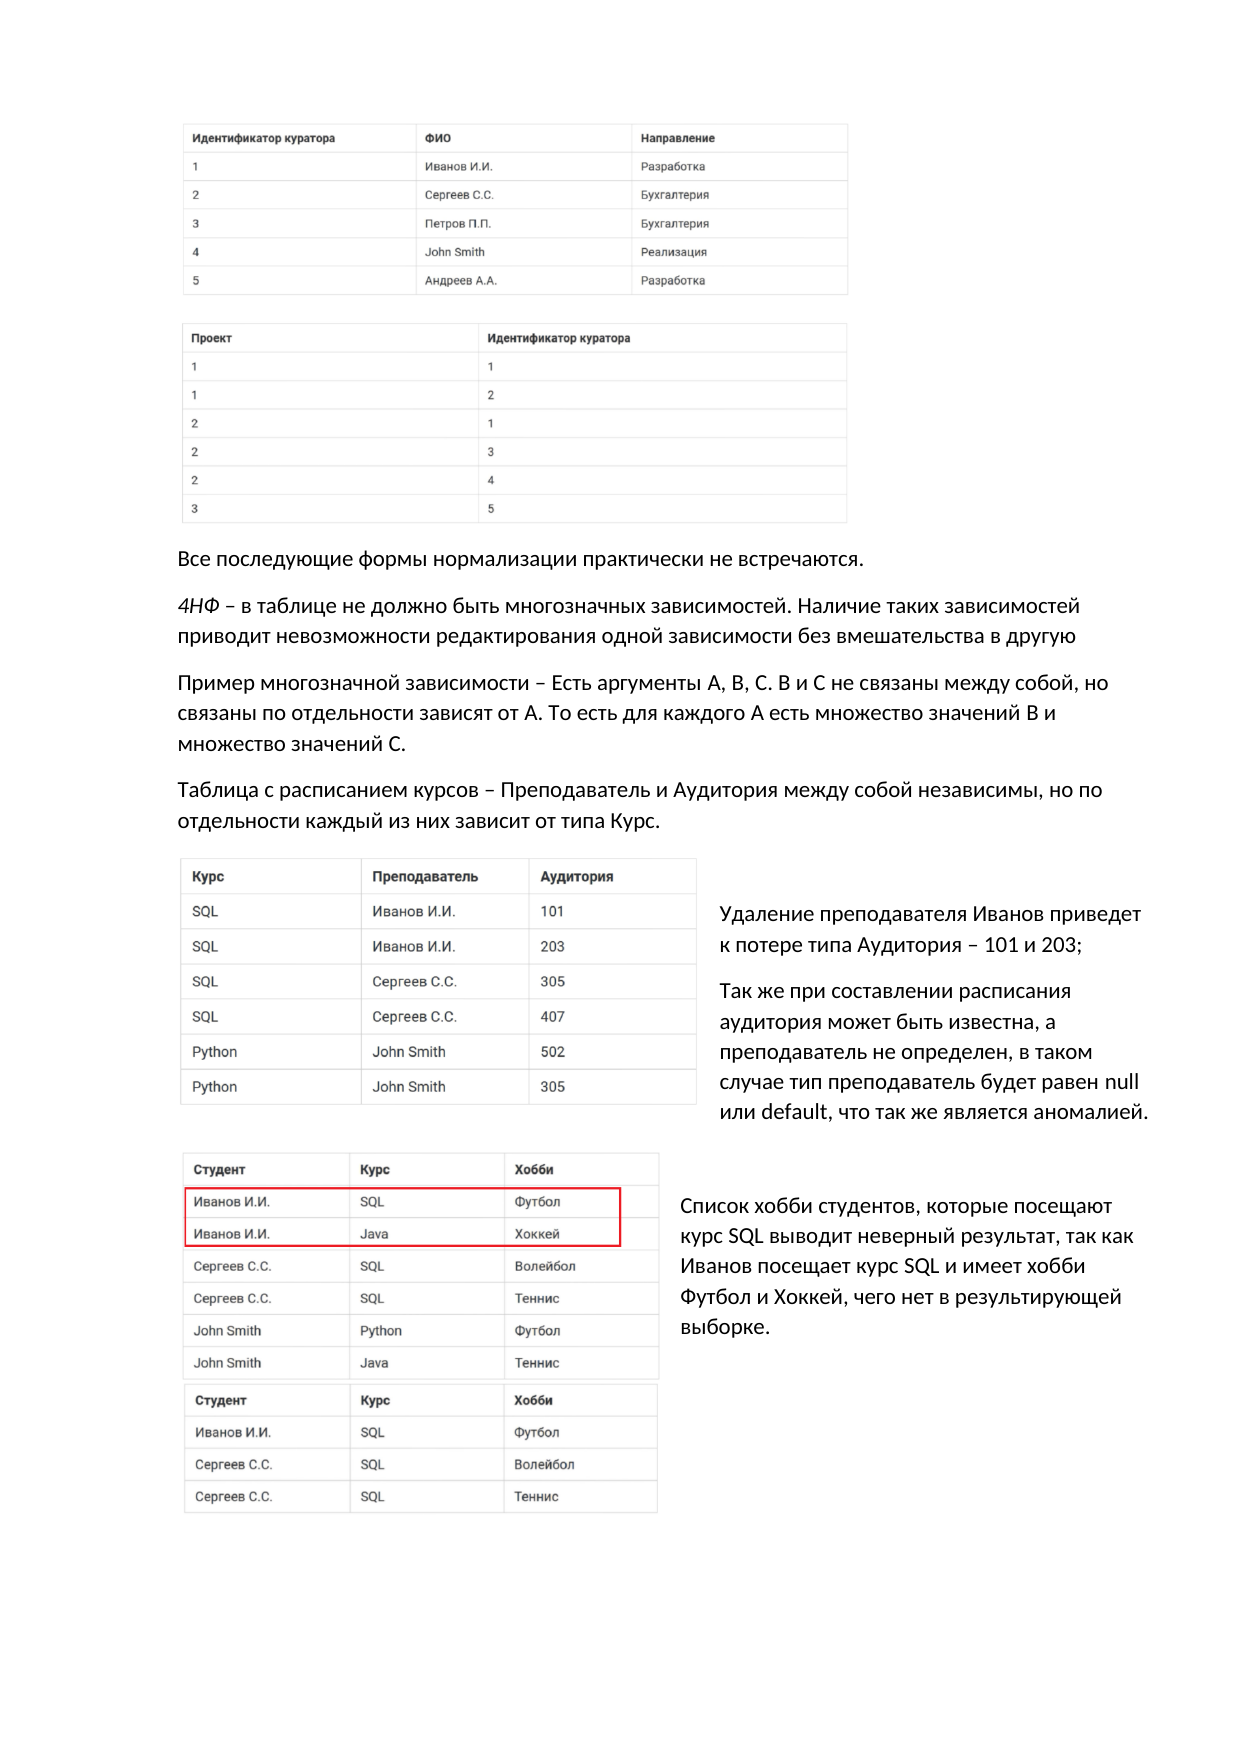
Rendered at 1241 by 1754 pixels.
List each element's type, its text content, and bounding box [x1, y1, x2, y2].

picture [177, 1144, 662, 1524]
text Так же при составлении расписания аудитория может быть известна, а преподаватель не определен, в таком случае тип преподаватель будет равен null или default, что так же является аномалией. [177, 977, 1152, 1126]
text 4НФ – в таблице не должно быть многозначных зависимостей. Наличие таких зависимостей приводит невозможности редактирования одной зависимости без вмешательства в другую [177, 591, 1152, 649]
picture [177, 118, 851, 526]
text Удаление преподавателя Иванов приведет к потере типа Аудитория – 101 и 203; [701, 899, 1152, 958]
text Все последующие формы нормализации практически не встречаются. [177, 544, 1152, 572]
picture [177, 852, 701, 1110]
text Пример многозначной зависимости – Есть аргументы A, B, C. B и C не связаны между собой, но связаны по отдельности зависят от A. То есть для каждого A есть множество значений B и множество значений C. [177, 668, 1152, 757]
text Таблица с расписанием курсов – Преподаватель и Аудитория между собой независимы, но по отдельности каждый из них зависит от типа Курс. [177, 776, 1152, 834]
